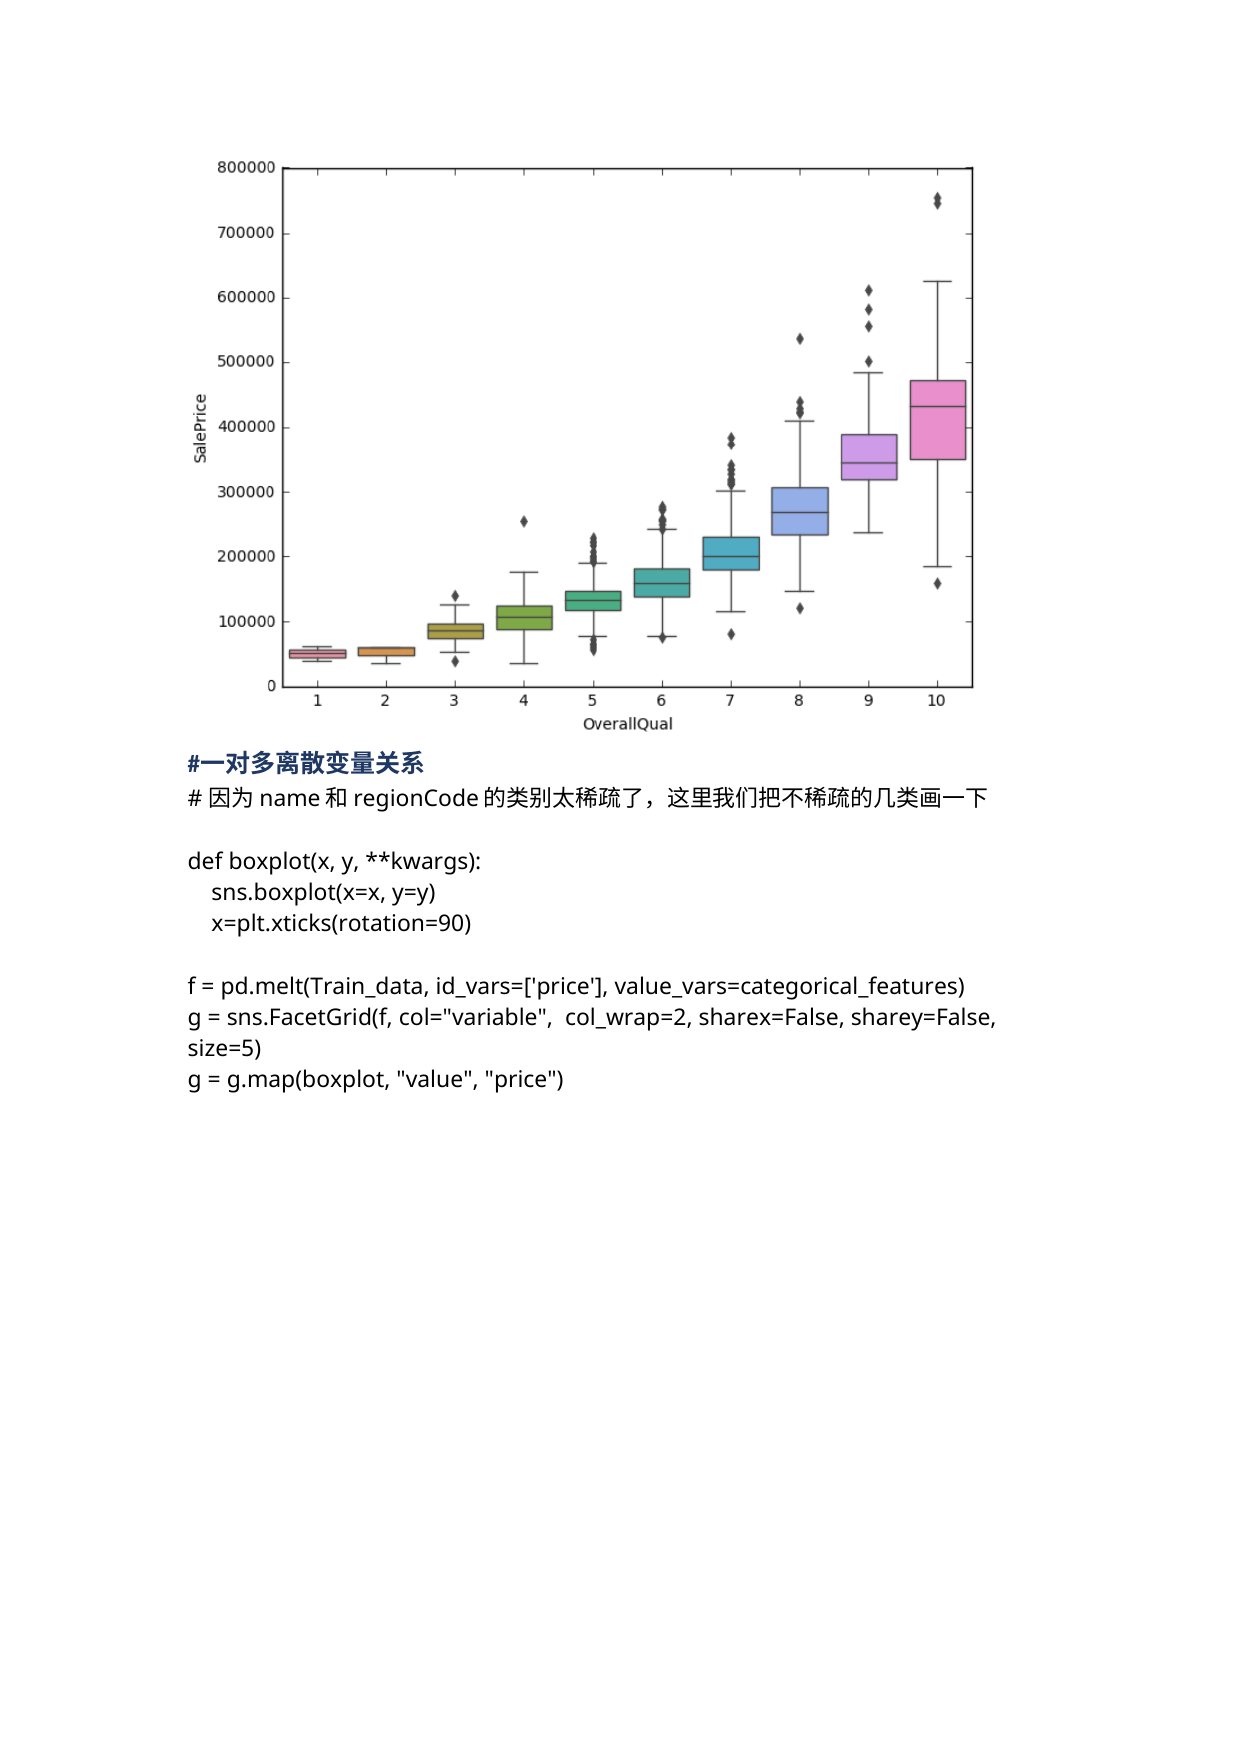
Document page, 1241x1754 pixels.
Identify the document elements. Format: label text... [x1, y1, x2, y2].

text # 因为 name和 regionCode的类别太稀疏了，这里我们把不稀疏的几类画一下 [187, 780, 1053, 813]
text f = pd.melt(Train_data, id_vars=['price'], value_vars=categorical_features) [187, 969, 1053, 1001]
text g = sns.FacetGrid(f, col="variable", col_wrap=2, sharex=False, sharey=False, size=5) [187, 1001, 1053, 1063]
text sns.boxplot(x=x, y=y) [187, 876, 1053, 907]
text g = g.map(boxplot, "value", "price") [187, 1063, 1053, 1094]
text def boxplot(x, y, **kwargs): [187, 844, 1053, 876]
text x=plt.xticks(rotation=90) [187, 907, 1053, 938]
subtitle #一对多离散变量关系 [187, 744, 1053, 780]
picture [187, 150, 1007, 744]
